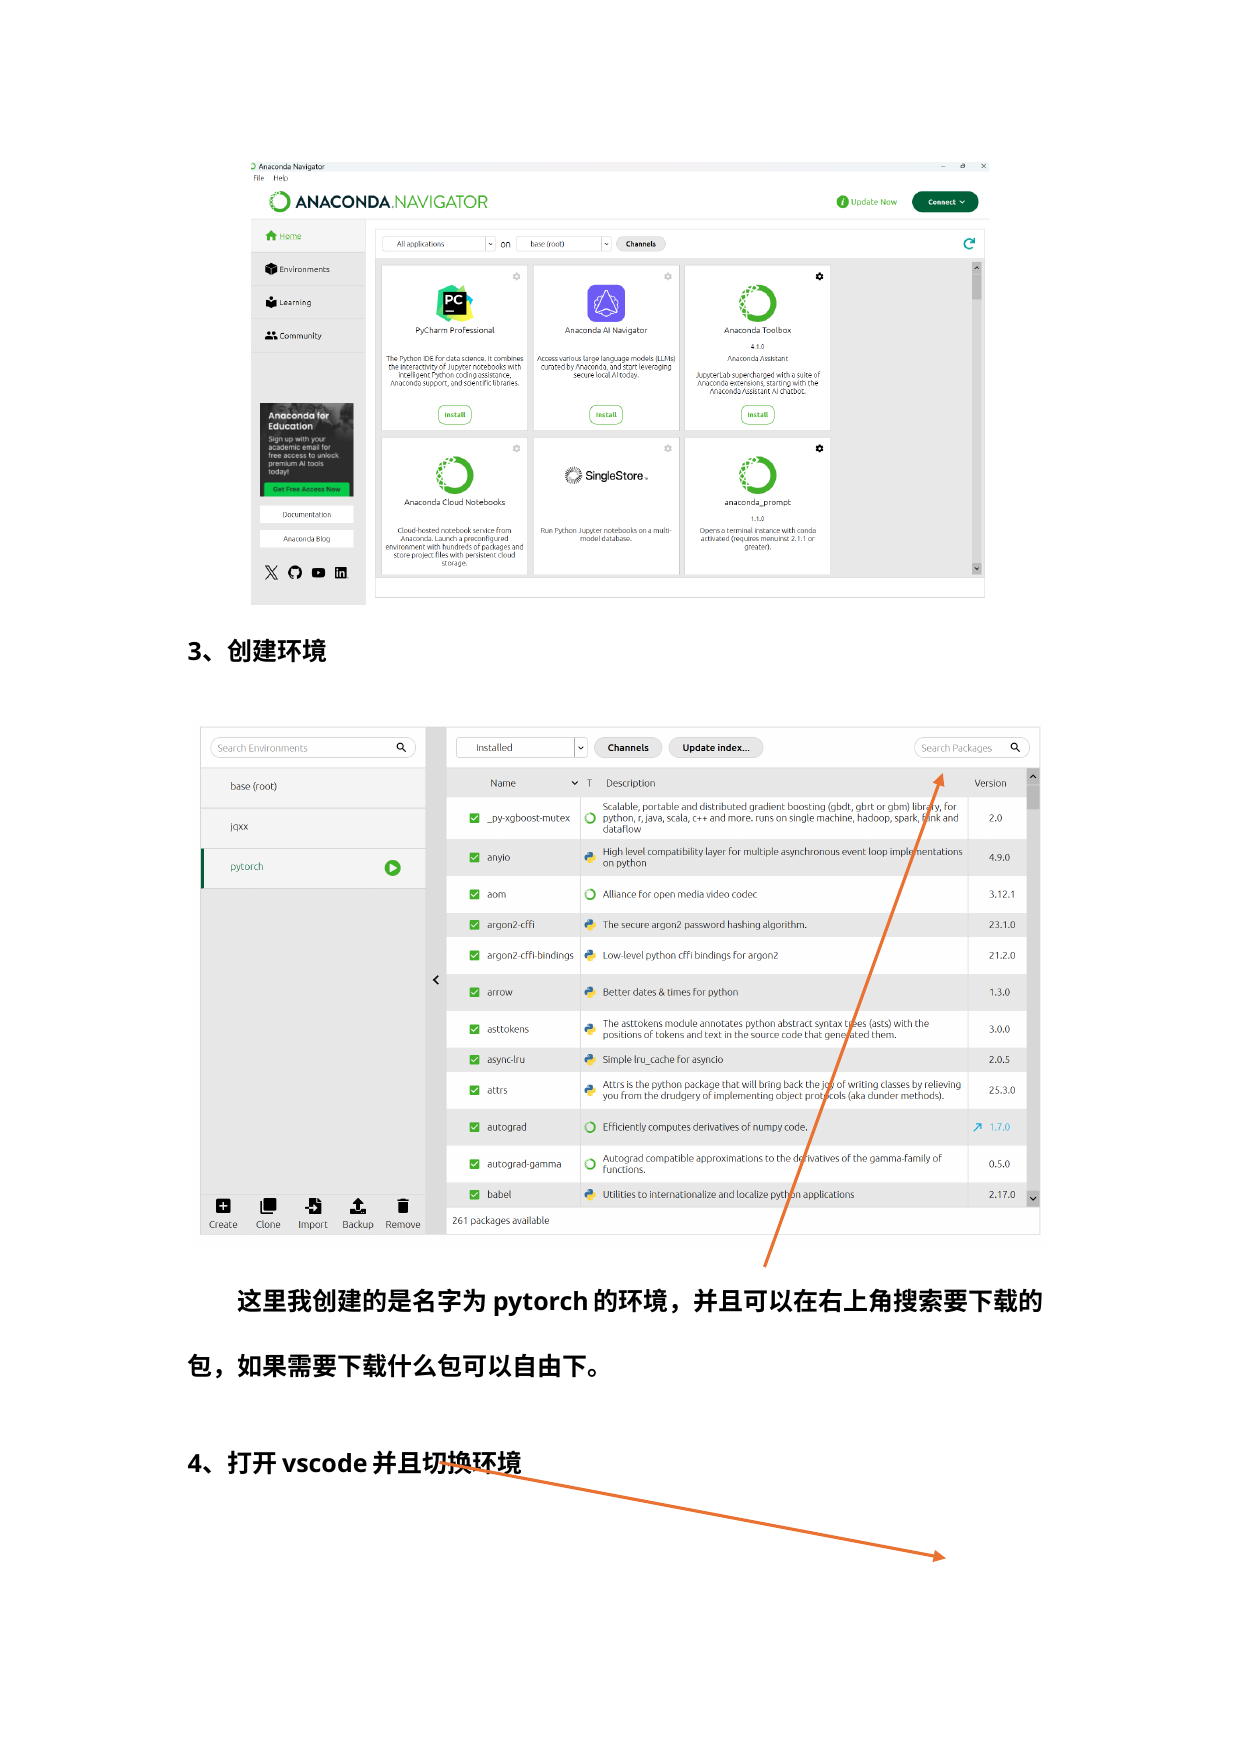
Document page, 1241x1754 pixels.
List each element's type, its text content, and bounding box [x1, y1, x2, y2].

text 3、创建环境 [187, 617, 1053, 682]
picture [187, 714, 1053, 1247]
picture [251, 162, 990, 605]
text 这里我创建的是名字为pytorch的环境，并且可以在右上角搜索要下载的包，如果需要下载什么包可以自由下。 [187, 1267, 1053, 1397]
text 4、打开vscode并且切换环境 [187, 1429, 1053, 1494]
